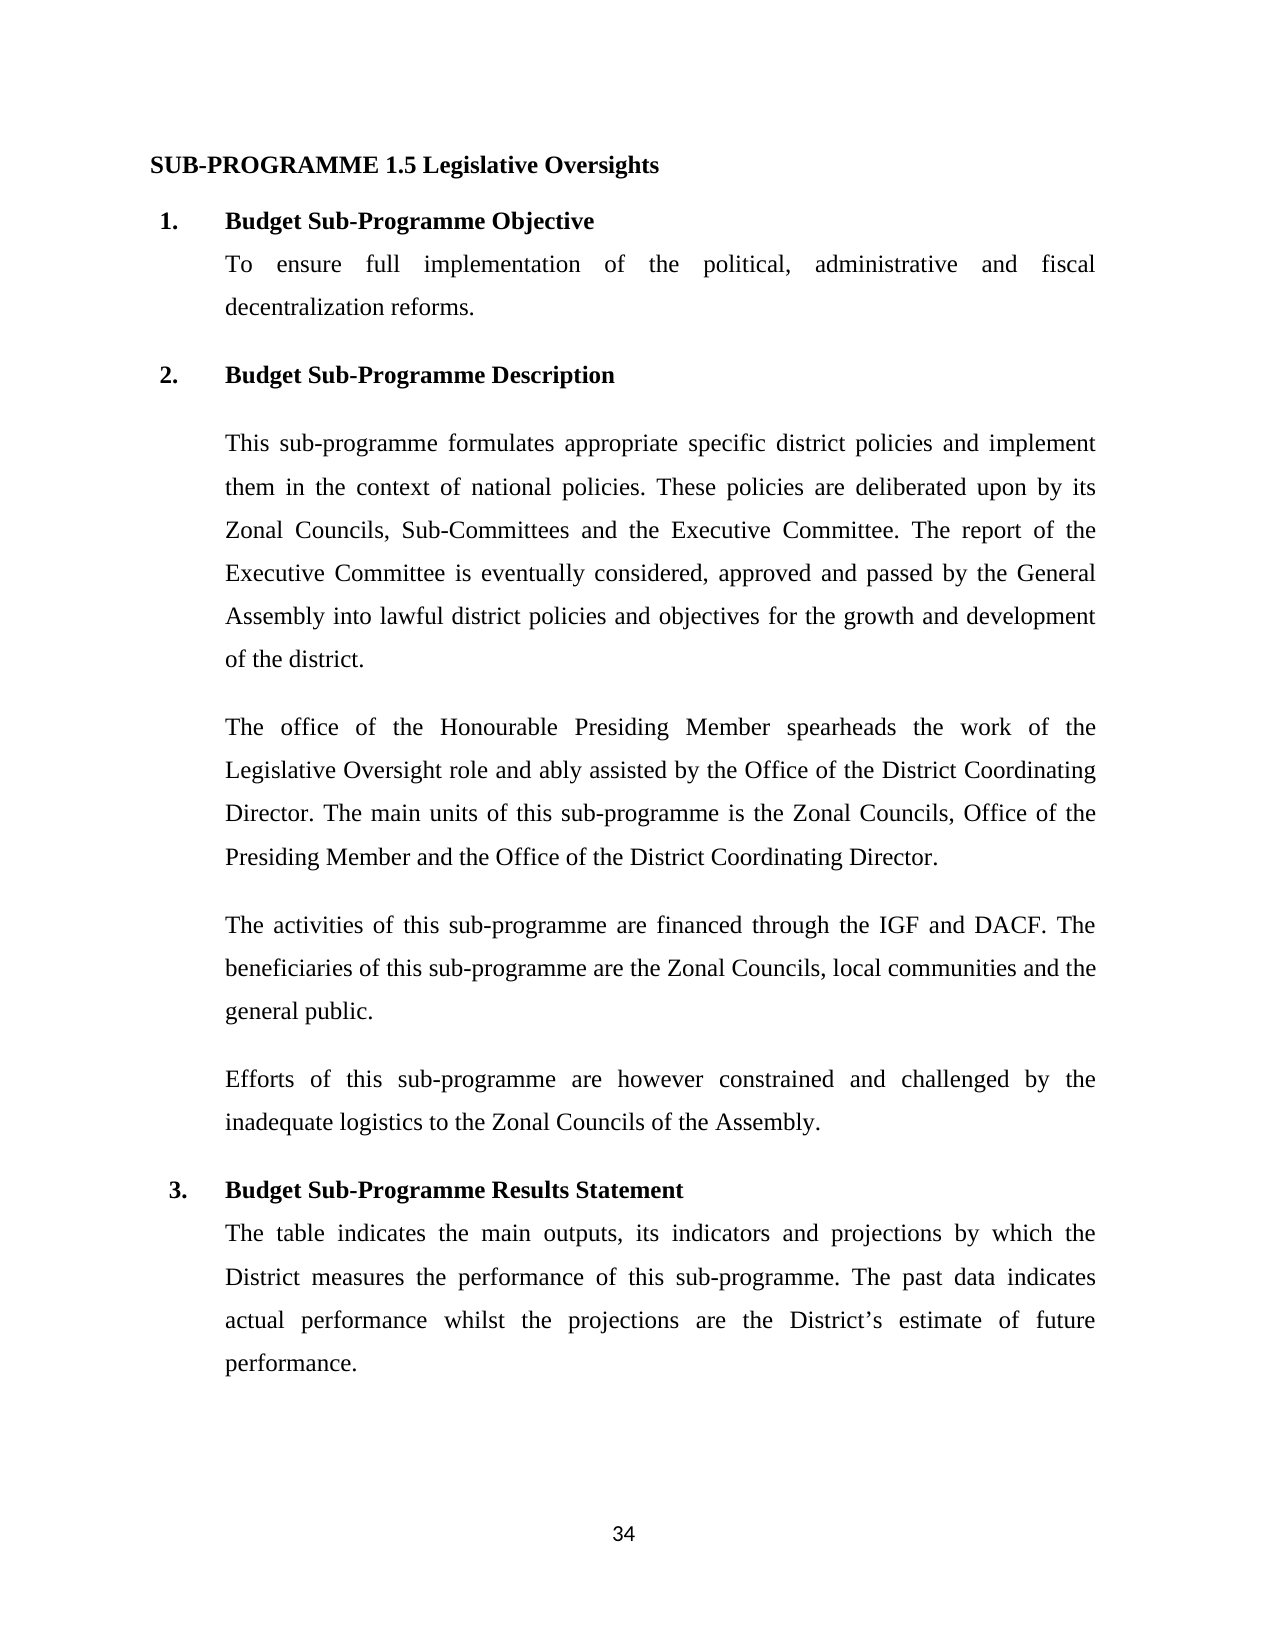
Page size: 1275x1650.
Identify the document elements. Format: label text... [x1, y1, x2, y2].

list Budget Sub-Programme Objective [159, 206, 1097, 235]
list Budget Sub-Programme Results Statement [169, 1175, 1097, 1204]
list The table indicates the main outputs, its indicators and projections by which the District measures the performance of this sub-programme. The past data indicates actual performance whilst the projections are the District’s estimate of future performance. [225, 1218, 1097, 1377]
text The office of the Honourable Presiding Member spearheads the work of the Legislative Oversight role and ably assisted by the Office of the District Coordinating Director. The main units of this sub-programme is the Zonal Councils, Office of the Presiding Member and the Office of the District Coordinating Director. [225, 712, 1097, 870]
text The activities of this sub-programme are financed through the IGF and DACF. The beneficiaries of this sub-programme are the Zonal Councils, local communities and the general public. [225, 910, 1097, 1025]
list Budget Sub-Programme Description [159, 360, 1097, 389]
text This sub-programme formulates appropriate specific district policies and implement them in the context of national policies. These policies are deliberated upon by its Zonal Councils, Sub-Committees and the Executive Committee. The report of the Executive Committee is eventually considered, approved and passed by the General Assembly into lawful district policies and objectives for the growth and development of the district. [225, 428, 1097, 673]
text Efforts of this sub-programme are however constrained and challenged by the inadequate logistics to the Zonal Councils of the Assembly. [225, 1064, 1097, 1136]
text SUB-PROGRAMME 1.5 Legislative Oversights [150, 150, 1097, 179]
list To ensure full implementation of the political, administrative and fiscal decentralization reforms. [225, 249, 1097, 321]
